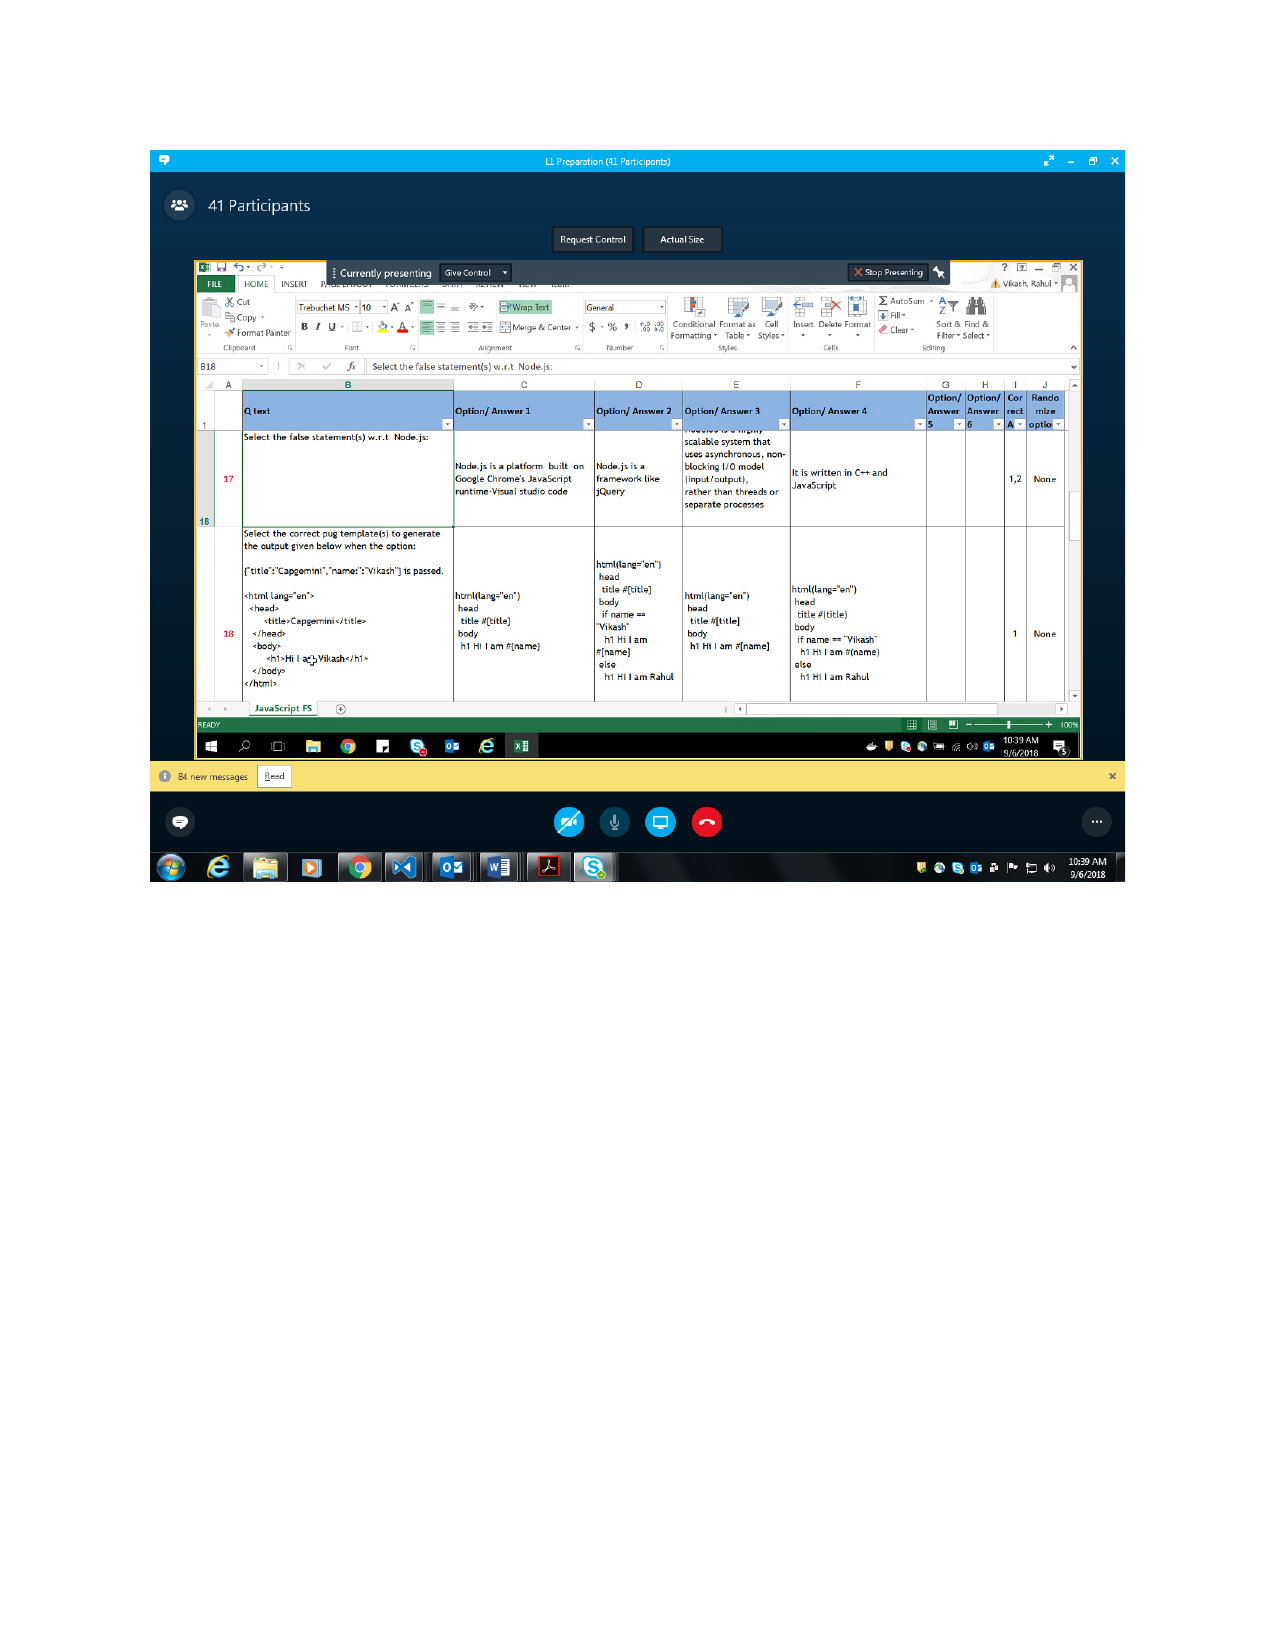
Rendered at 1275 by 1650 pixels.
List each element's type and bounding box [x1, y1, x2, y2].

picture [160, 156, 169, 163]
picture [150, 173, 1125, 882]
